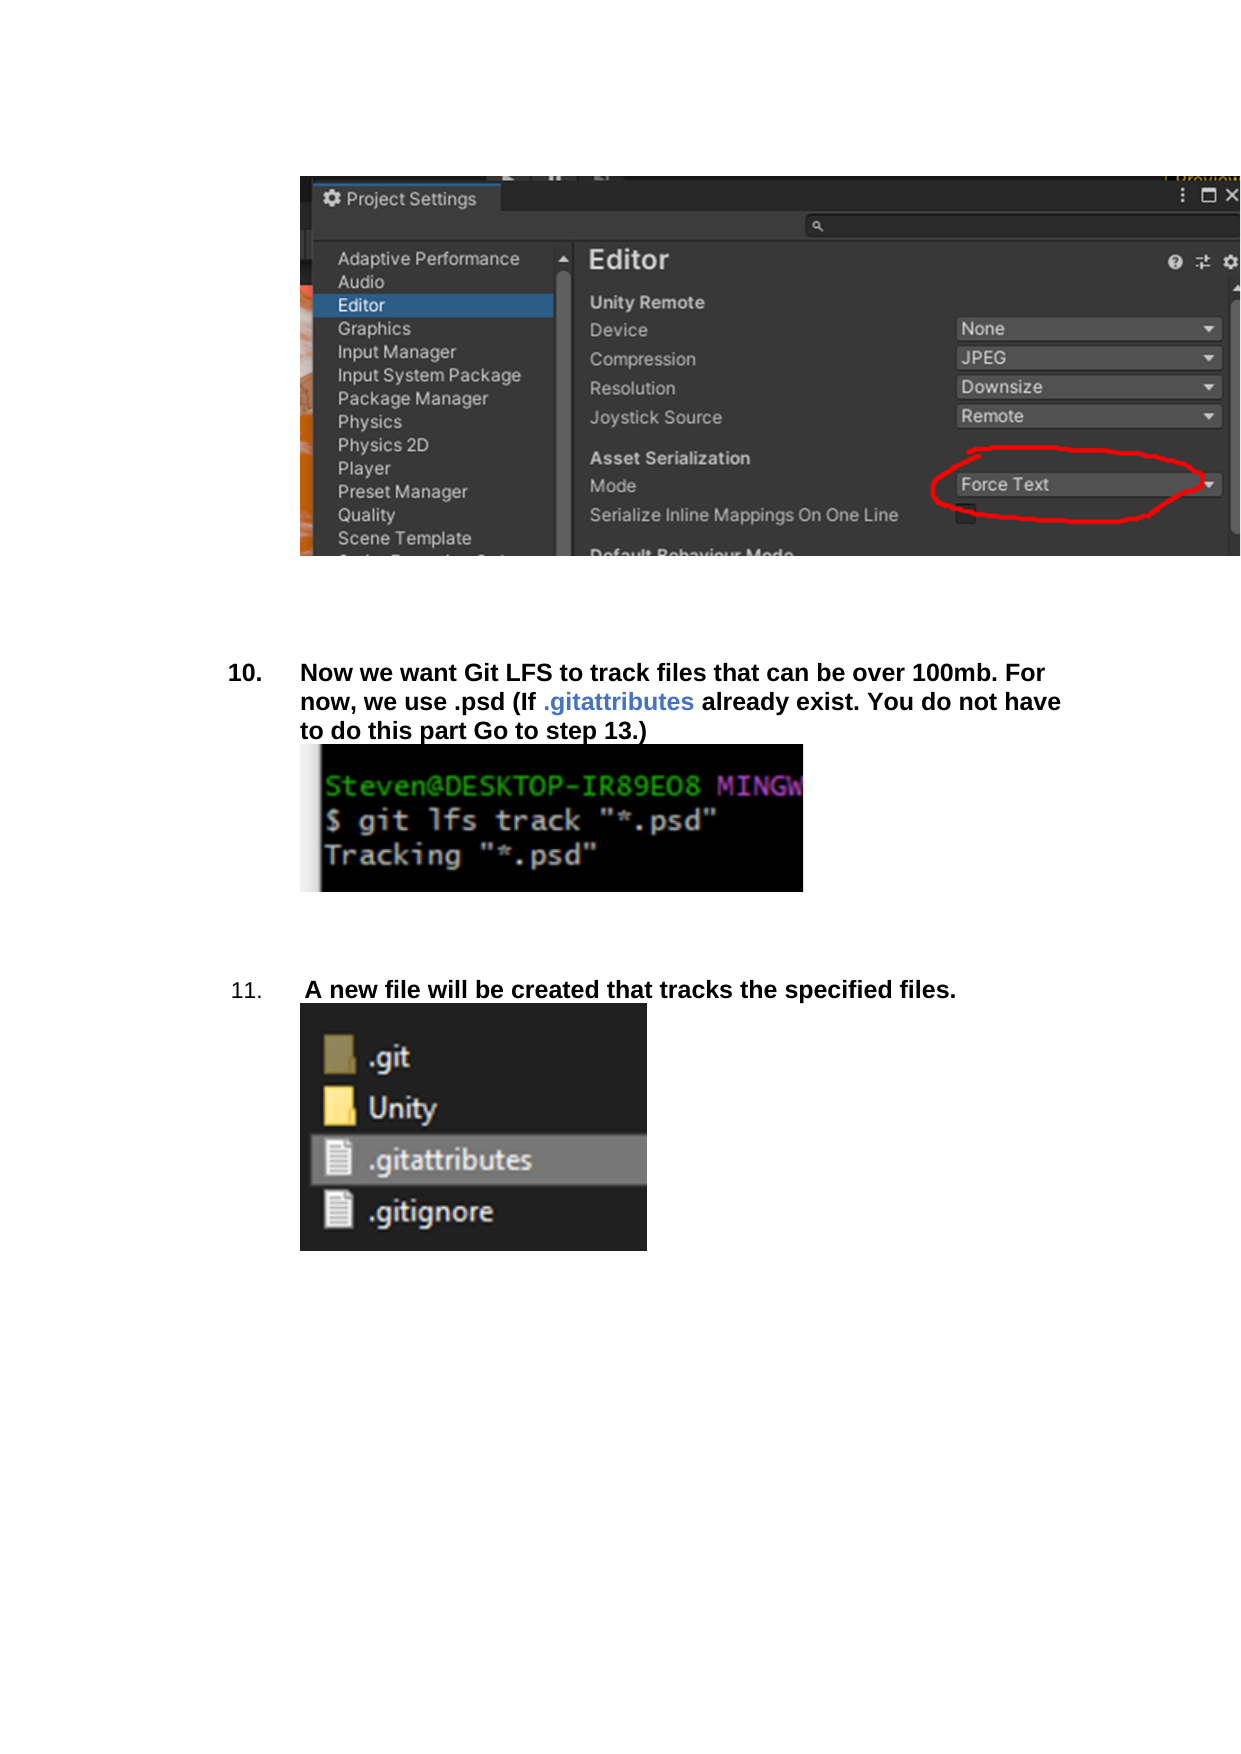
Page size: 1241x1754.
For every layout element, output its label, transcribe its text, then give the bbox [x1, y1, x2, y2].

picture [300, 176, 1241, 556]
picture [300, 744, 804, 892]
picture [300, 1003, 647, 1251]
